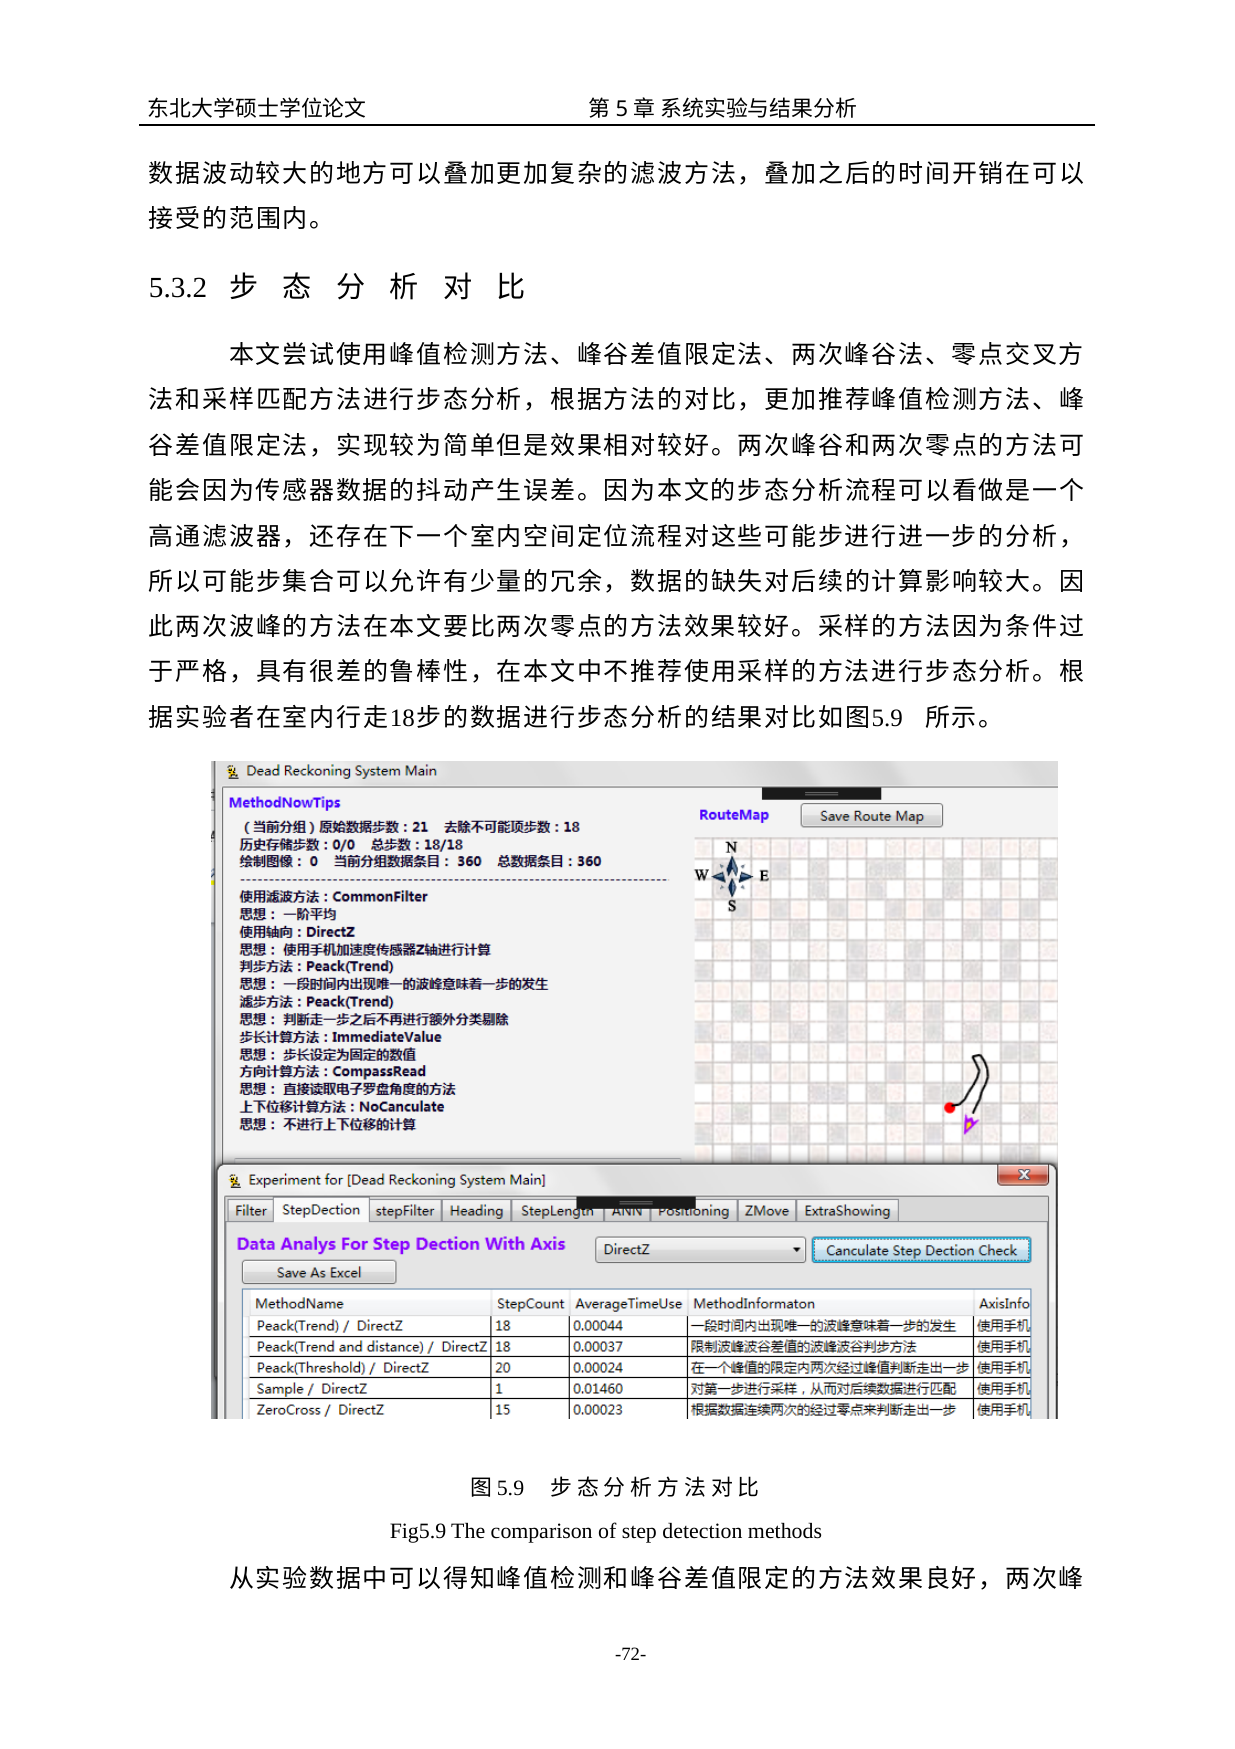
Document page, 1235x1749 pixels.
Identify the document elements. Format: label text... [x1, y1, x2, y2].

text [149, 1554, 1086, 1599]
subtitle 步态分析对比 [143, 262, 1086, 308]
picture [211, 761, 1058, 1419]
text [149, 149, 1086, 240]
text Fig5.9 The comparison of step detection methods [149, 1508, 1086, 1554]
text 本文尝试使用峰值检测方法、峰谷差值限定法、两次峰谷法、零点交叉方法和采样匹配方法进行步态分析，根据方法的对比，更加推荐峰值检测方法、峰谷差值限定法，实现较为简单但是效果相对较好。两次峰谷和两次零点的方法可能会因为传感器数据的抖动产生误差。因为本文的步态分析流程可以看做是一个高通滤波器，还存在下一个室内空间定位流程对这些可能步进行进一步的分析，所以可能步集合可以允许有少量的冗余，数据的缺失对后续的计算影响较大。因此两次波峰的方法在本文要比两次零点的方法效果较好。采样的方法因为条件过于严格，具有很差的鲁棒性，在本文中不推荐使用采样的方法进行步态分析。根据实验者在室内行走18步的数据进行步态分析的结果对比如图5.9所示。 [149, 330, 1086, 738]
